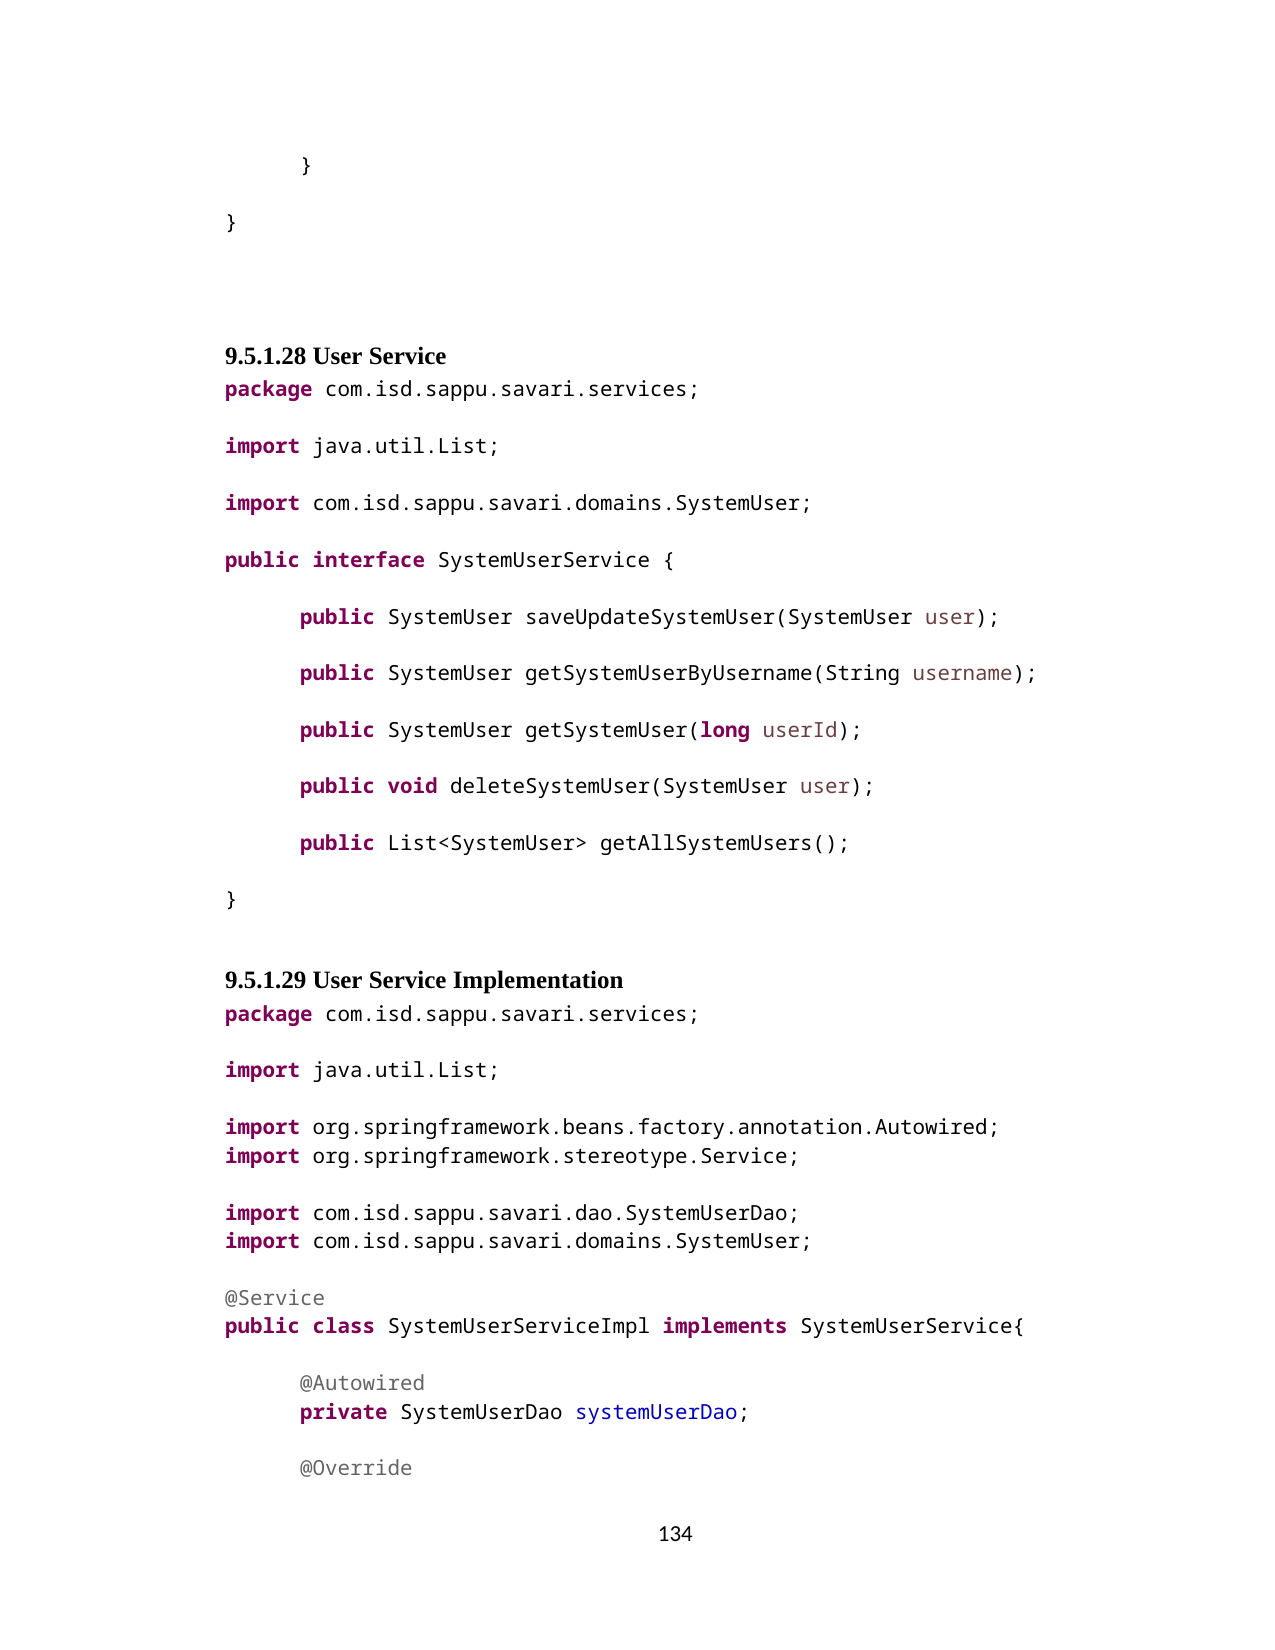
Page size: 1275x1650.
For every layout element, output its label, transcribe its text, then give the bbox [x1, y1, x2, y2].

subtitle 9.5.1.29 User Service Implementation [225, 966, 1125, 994]
text @Service [225, 1283, 1125, 1311]
text import com.isd.sappu.savari.domains.SystemUser; [225, 488, 1125, 517]
text import com.isd.sappu.savari.dao.SystemUserDao; [225, 1198, 1125, 1226]
text import org.springframework.beans.factory.annotation.Autowired; [225, 1112, 1125, 1141]
text import java.util.List; [225, 1056, 1125, 1084]
text } [225, 884, 1125, 913]
text public SystemUser saveUpdateSystemUser(SystemUser user); [225, 602, 1125, 630]
text public SystemUser getSystemUserByUsername(String username); [225, 658, 1125, 687]
text private SystemUserDao systemUserDao; [225, 1397, 1125, 1425]
text import com.isd.sappu.savari.domains.SystemUser; [225, 1226, 1125, 1254]
text import org.springframework.stereotype.Service; [225, 1141, 1125, 1169]
text @Autowired [225, 1368, 1125, 1397]
text public class SystemUserServiceImpl implements SystemUserService{ [225, 1311, 1125, 1340]
text public List<SystemUser> getAllSystemUsers(); [225, 828, 1125, 856]
text import java.util.List; [225, 431, 1125, 460]
text package com.isd.sappu.savari.services; [225, 374, 1125, 403]
subtitle 9.5.1.28 User Service [225, 341, 1125, 370]
text public SystemUser getSystemUser(long userId); [225, 715, 1125, 743]
text package com.isd.sappu.savari.services; [225, 999, 1125, 1027]
text public interface SystemUserService { [225, 545, 1125, 573]
text @Override [225, 1453, 1125, 1482]
text } [225, 207, 1125, 235]
text public void deleteSystemUser(SystemUser user); [225, 771, 1125, 800]
text } [225, 150, 1125, 178]
